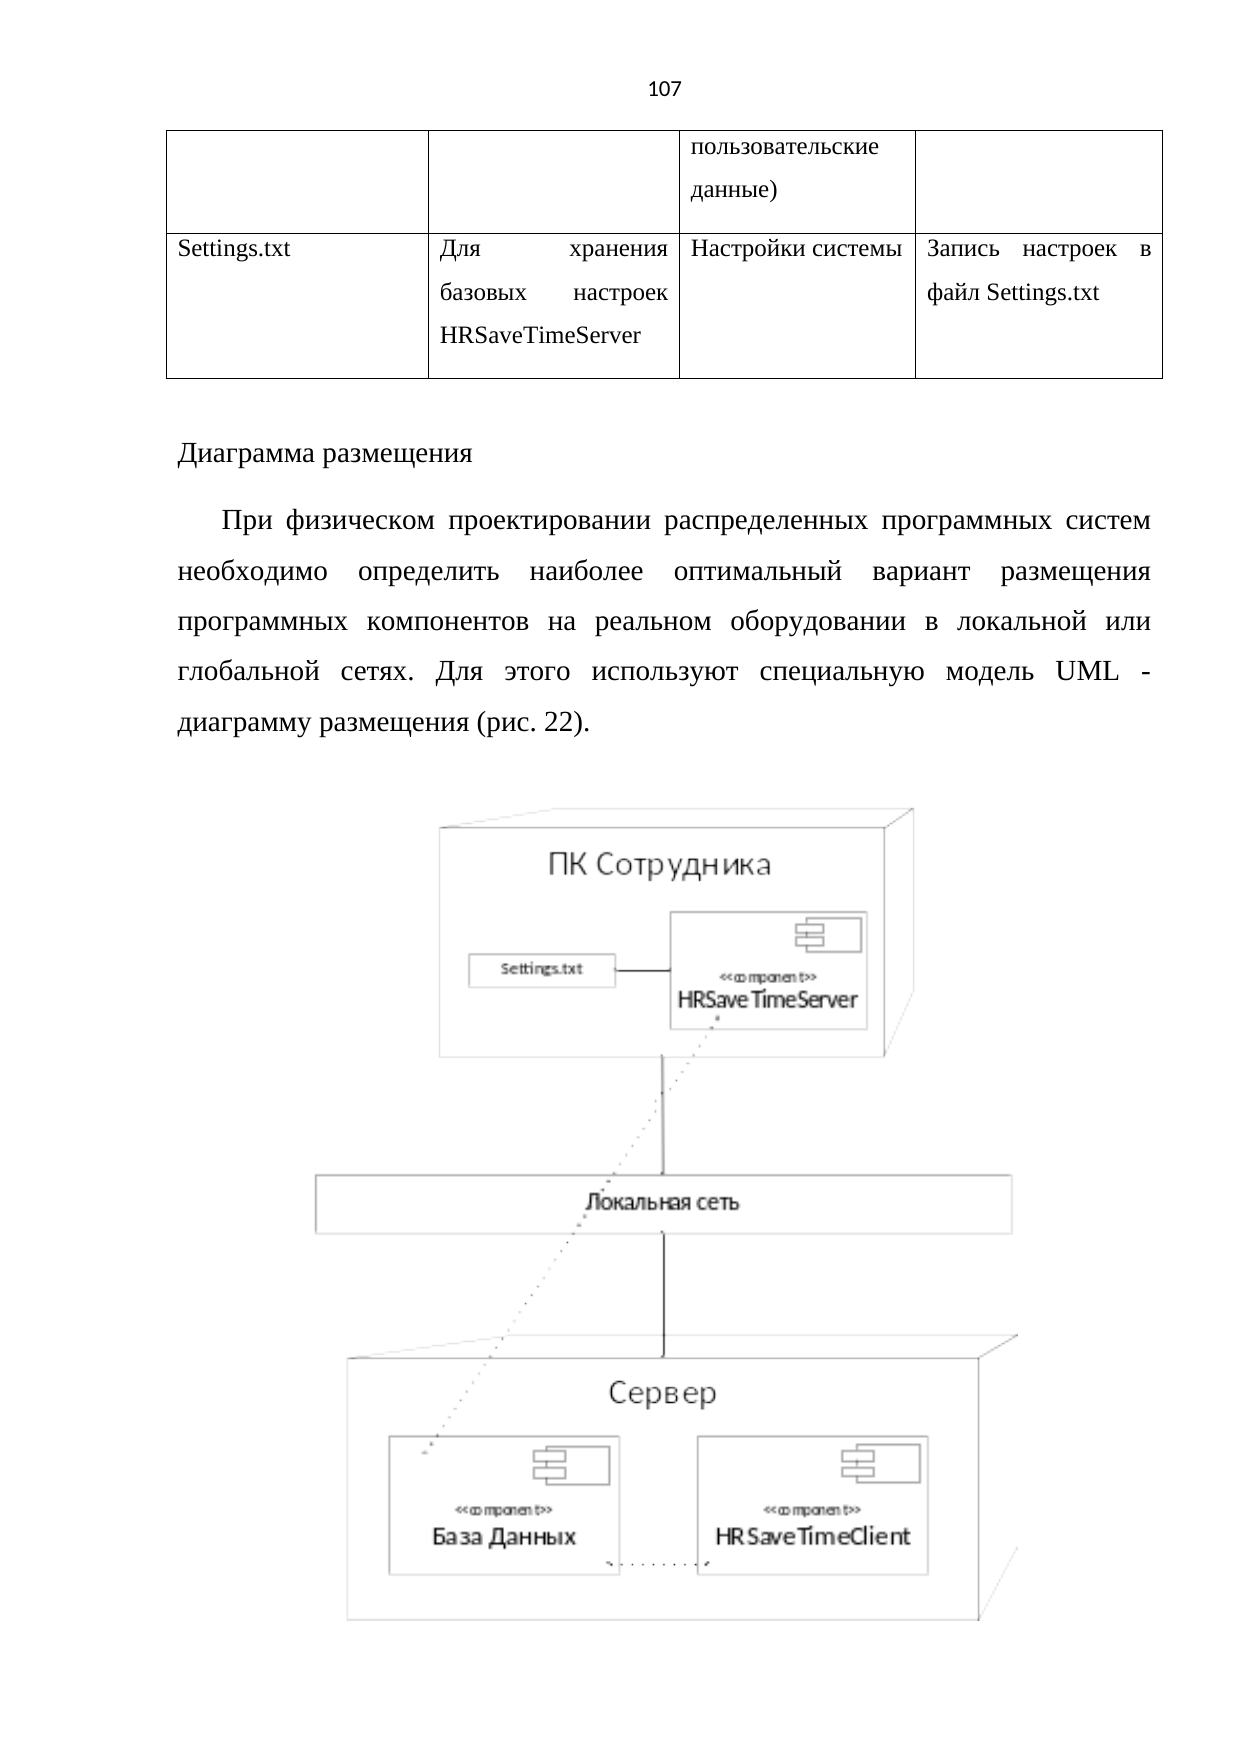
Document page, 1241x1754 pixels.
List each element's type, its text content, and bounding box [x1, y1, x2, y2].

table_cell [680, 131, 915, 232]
text При физическом проектировании распределенных программных систем необходимо определить наиболее оптимальный вариант размещения программных компонентов на реальном оборудовании в локальной или глобальной сетях. Для этого используют специальную модель UML - диаграмму размещения (рис. 22). [177, 502, 1152, 737]
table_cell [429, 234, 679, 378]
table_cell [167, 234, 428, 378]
subtitle Диаграмма размещения [177, 435, 1152, 469]
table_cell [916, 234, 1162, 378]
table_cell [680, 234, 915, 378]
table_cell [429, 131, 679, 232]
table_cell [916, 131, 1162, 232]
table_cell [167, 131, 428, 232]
